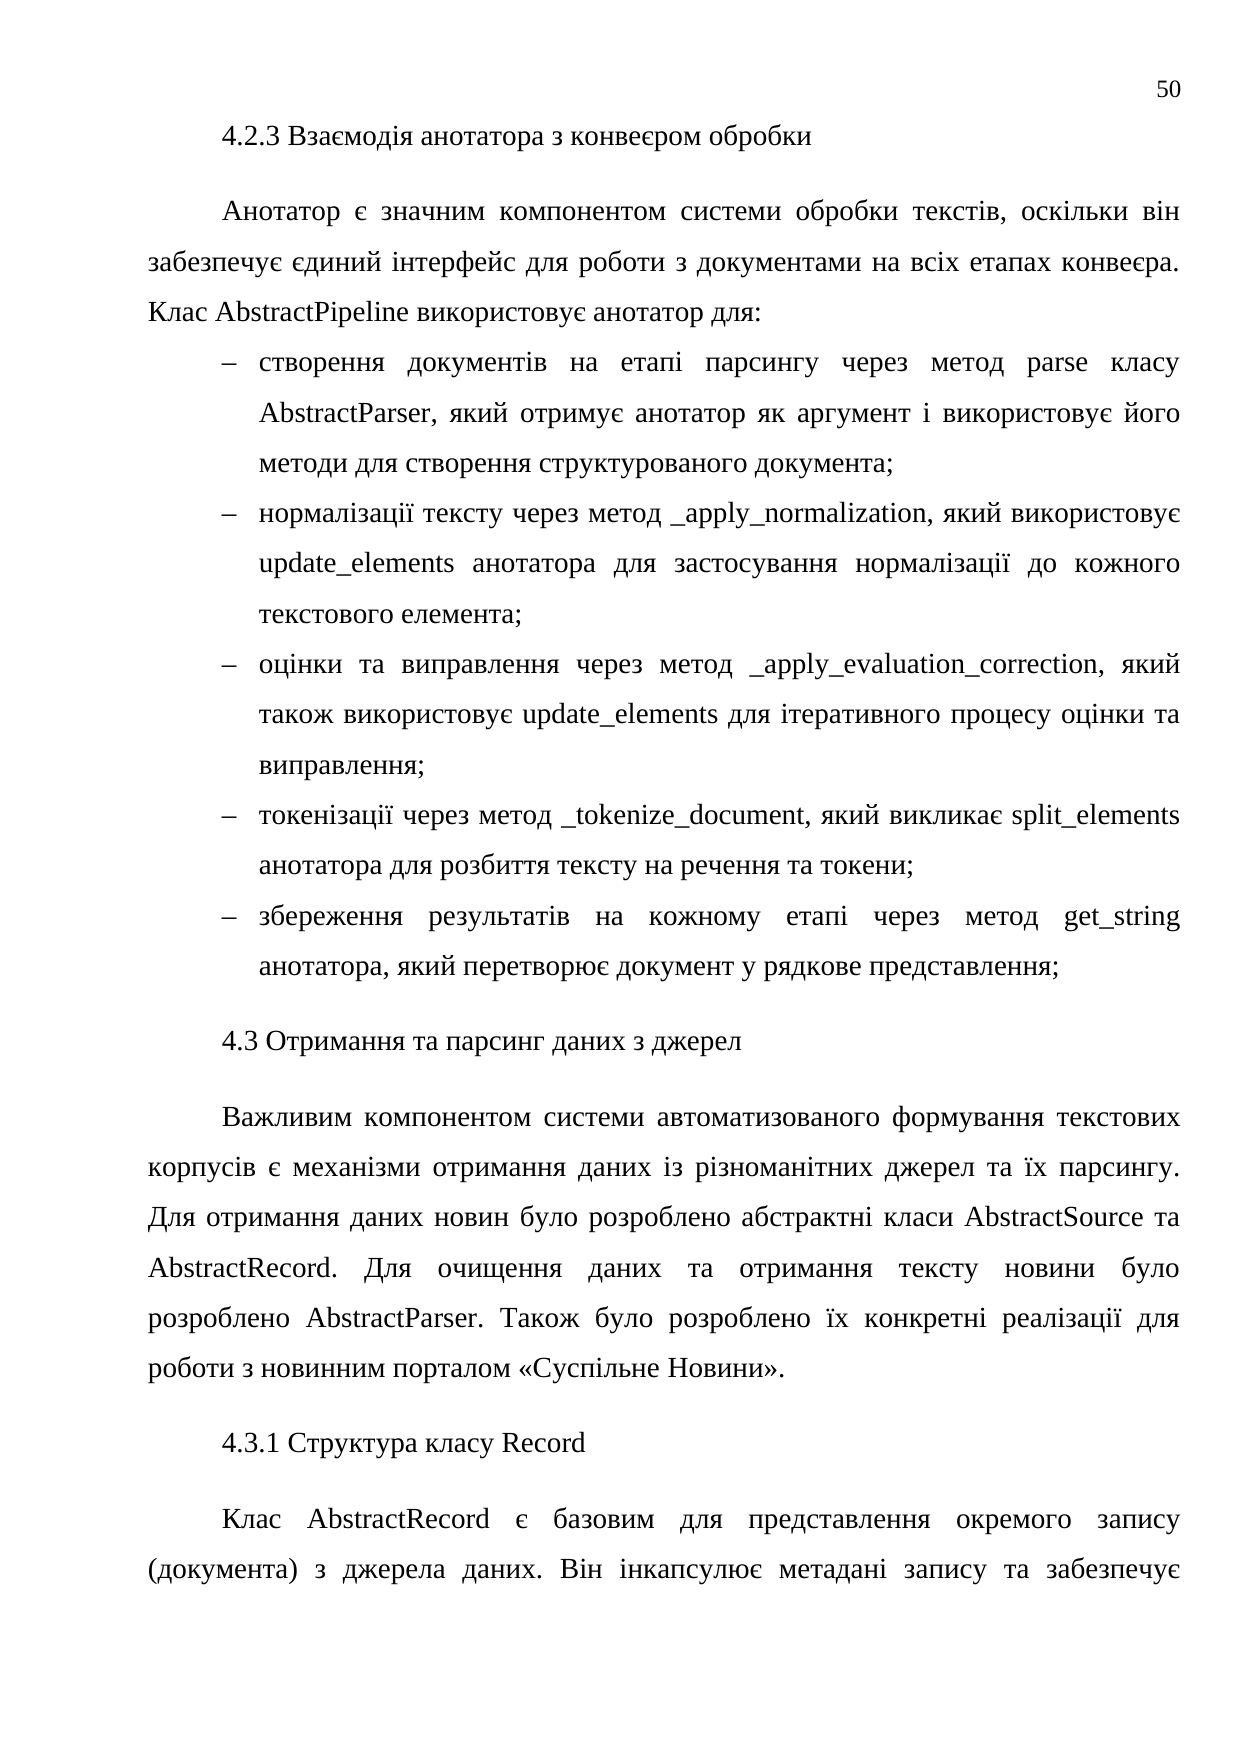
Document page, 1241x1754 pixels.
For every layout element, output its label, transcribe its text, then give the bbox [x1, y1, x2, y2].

text – створення документів на етапі парсингу через метод parse класу AbstractParser, який отримує анотатор як аргумент і використовує його методи для створення структурованого документа; [222, 344, 1181, 478]
text 4.2.3 Взаємодія анотатора з конвеєром обробки [148, 118, 1181, 152]
text – збереження результатів на кожному етапі через метод get_string анотатора, який перетворює документ у рядкове представлення; [222, 898, 1181, 982]
text Важливим компонентом системи автоматизованого формування текстових корпусів є механізми отримання даних із різноманітних джерел та їх парсингу. Для отримання даних новин було розроблено абстрактні класи AbstractSource та AbstractRecord. Для очищення даних та отримання тексту новини було розроблено AbstractParser. Також було розроблено їх конкретні реалізації для роботи з новинним порталом «Суспільне Новини». [148, 1099, 1181, 1384]
text – оцінки та виправлення через метод _apply_evaluation_correction, який також використовує update_elements для ітеративного процесу оцінки та виправлення; [222, 646, 1181, 780]
text Анотатор є значним компонентом системи обробки текстів, оскільки він забезпечує єдиний інтерфейс для роботи з документами на всіх етапах конвеєра. Клас AbstractPipeline використовує анотатор для: [148, 193, 1181, 328]
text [148, 1501, 1181, 1585]
text – нормалізації тексту через метод _apply_normalization, який використовує update_elements анотатора для застосування нормалізації до кожного текстового елемента; [222, 495, 1181, 629]
text – токенізації через метод _tokenize_document, який викликає split_elements анотатора для розбиття тексту на речення та токени; [222, 797, 1181, 881]
text 4.3.1 Структура класу Record [148, 1426, 1181, 1459]
text 4.3 Отримання та парсинг даних з джерел [148, 1023, 1181, 1057]
